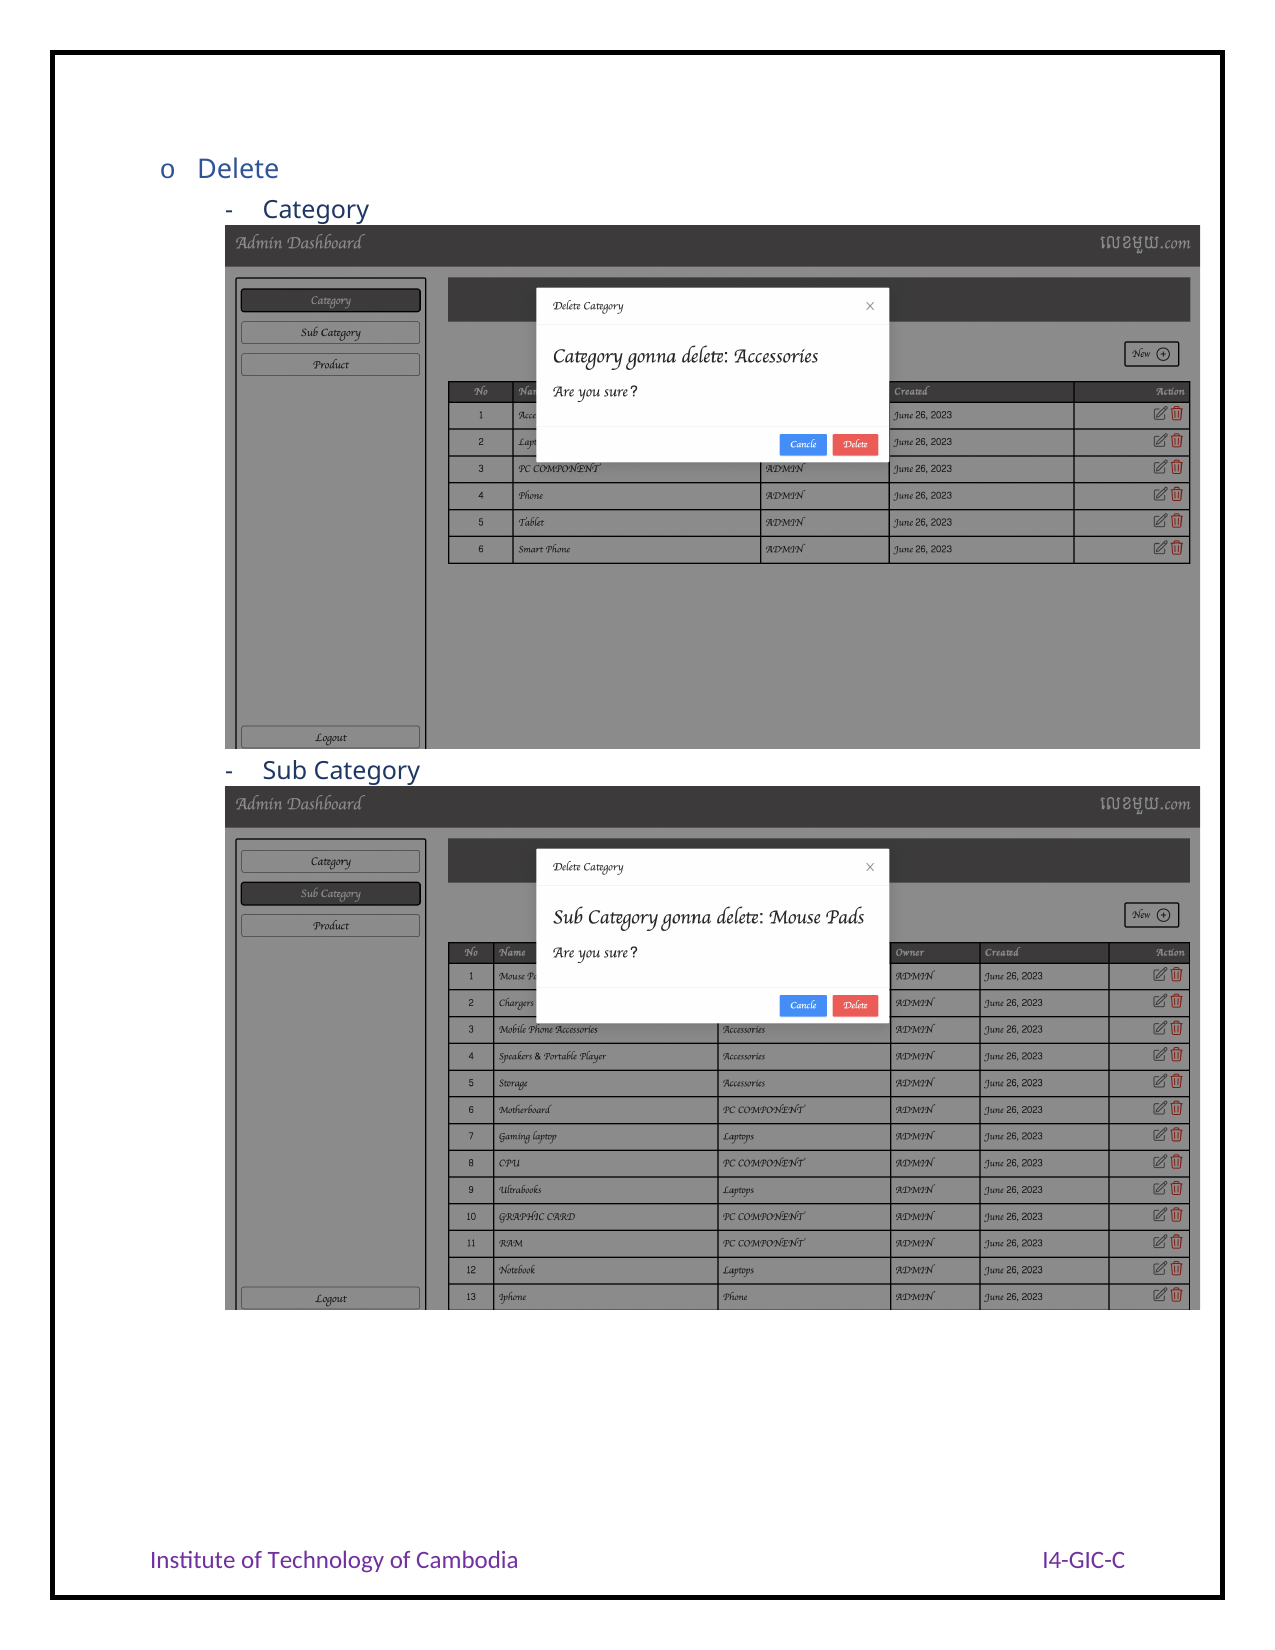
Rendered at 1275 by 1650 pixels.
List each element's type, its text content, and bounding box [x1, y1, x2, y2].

picture [225, 786, 1200, 1310]
picture [225, 225, 1200, 749]
subtitle Delete [159, 150, 1125, 187]
subtitle Sub Category [225, 752, 1125, 786]
subtitle Category [225, 191, 1125, 225]
